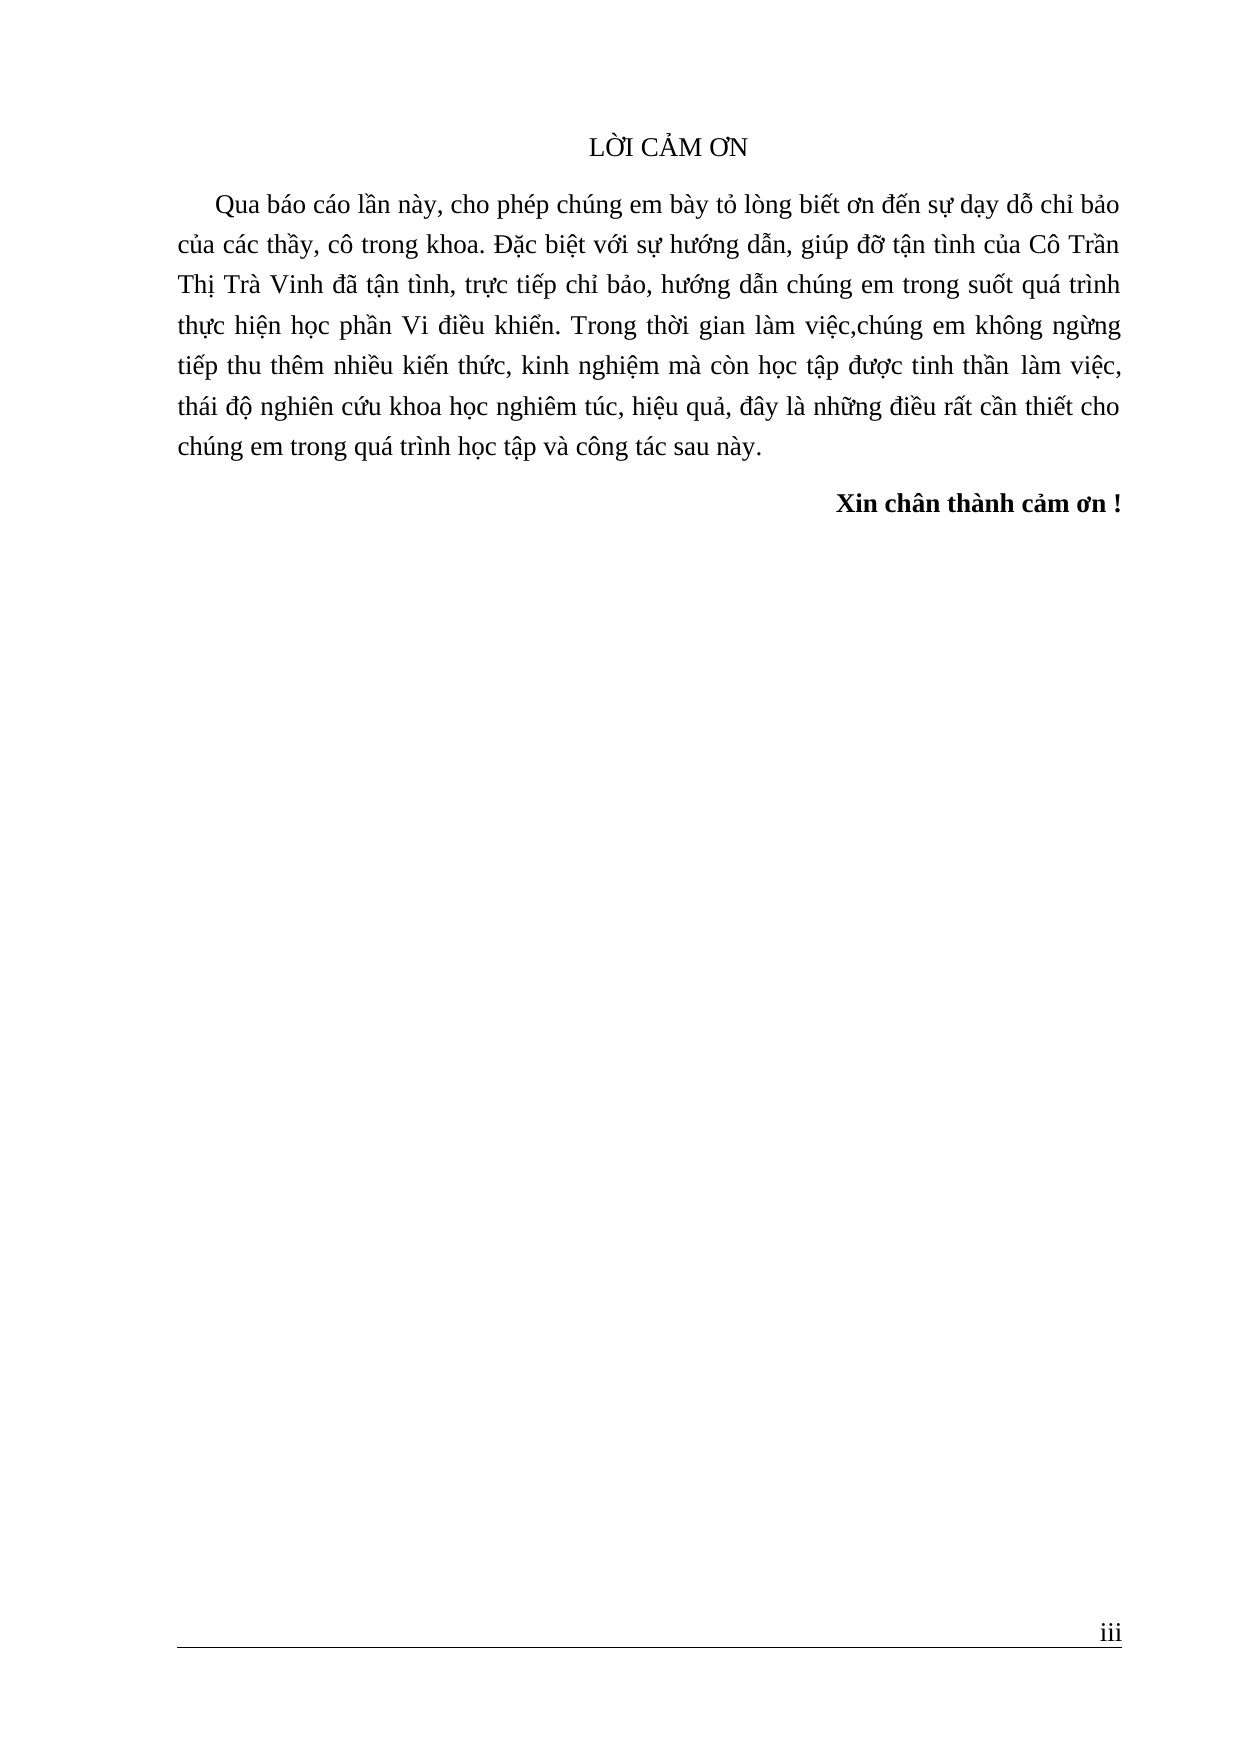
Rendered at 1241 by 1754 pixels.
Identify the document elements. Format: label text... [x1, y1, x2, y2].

text Qua báo cáo lần này, cho phép chúng em bày tỏ lòng biết ơn đến sự dạy dỗ chỉ bảo của các thầy, cô trong khoa. Đặc biệt với sự hướng dẫn, giúp đỡ tận tình của Cô Trần Thị Trà Vinh đã tận tình, trực tiếp chỉ bảo, hướng dẫn chúng em trong suốt quá trình thực hiện học phần Vi điều khiển. Trong thời gian làm việc,chúng em không ngừng tiếp thu thêm nhiều kiến thức, kinh nghiệm mà còn học tập được tinh thần làm việc, thái độ nghiên cứu khoa học nghiêm túc, hiệu quả, đây là những điều rất cần thiết cho chúng em trong quá trình học tập và công tác sau này. [177, 188, 1122, 461]
text LỜI CẢM ƠN [177, 131, 1122, 162]
text Xin chân thành cảm ơn ! [177, 487, 1122, 518]
